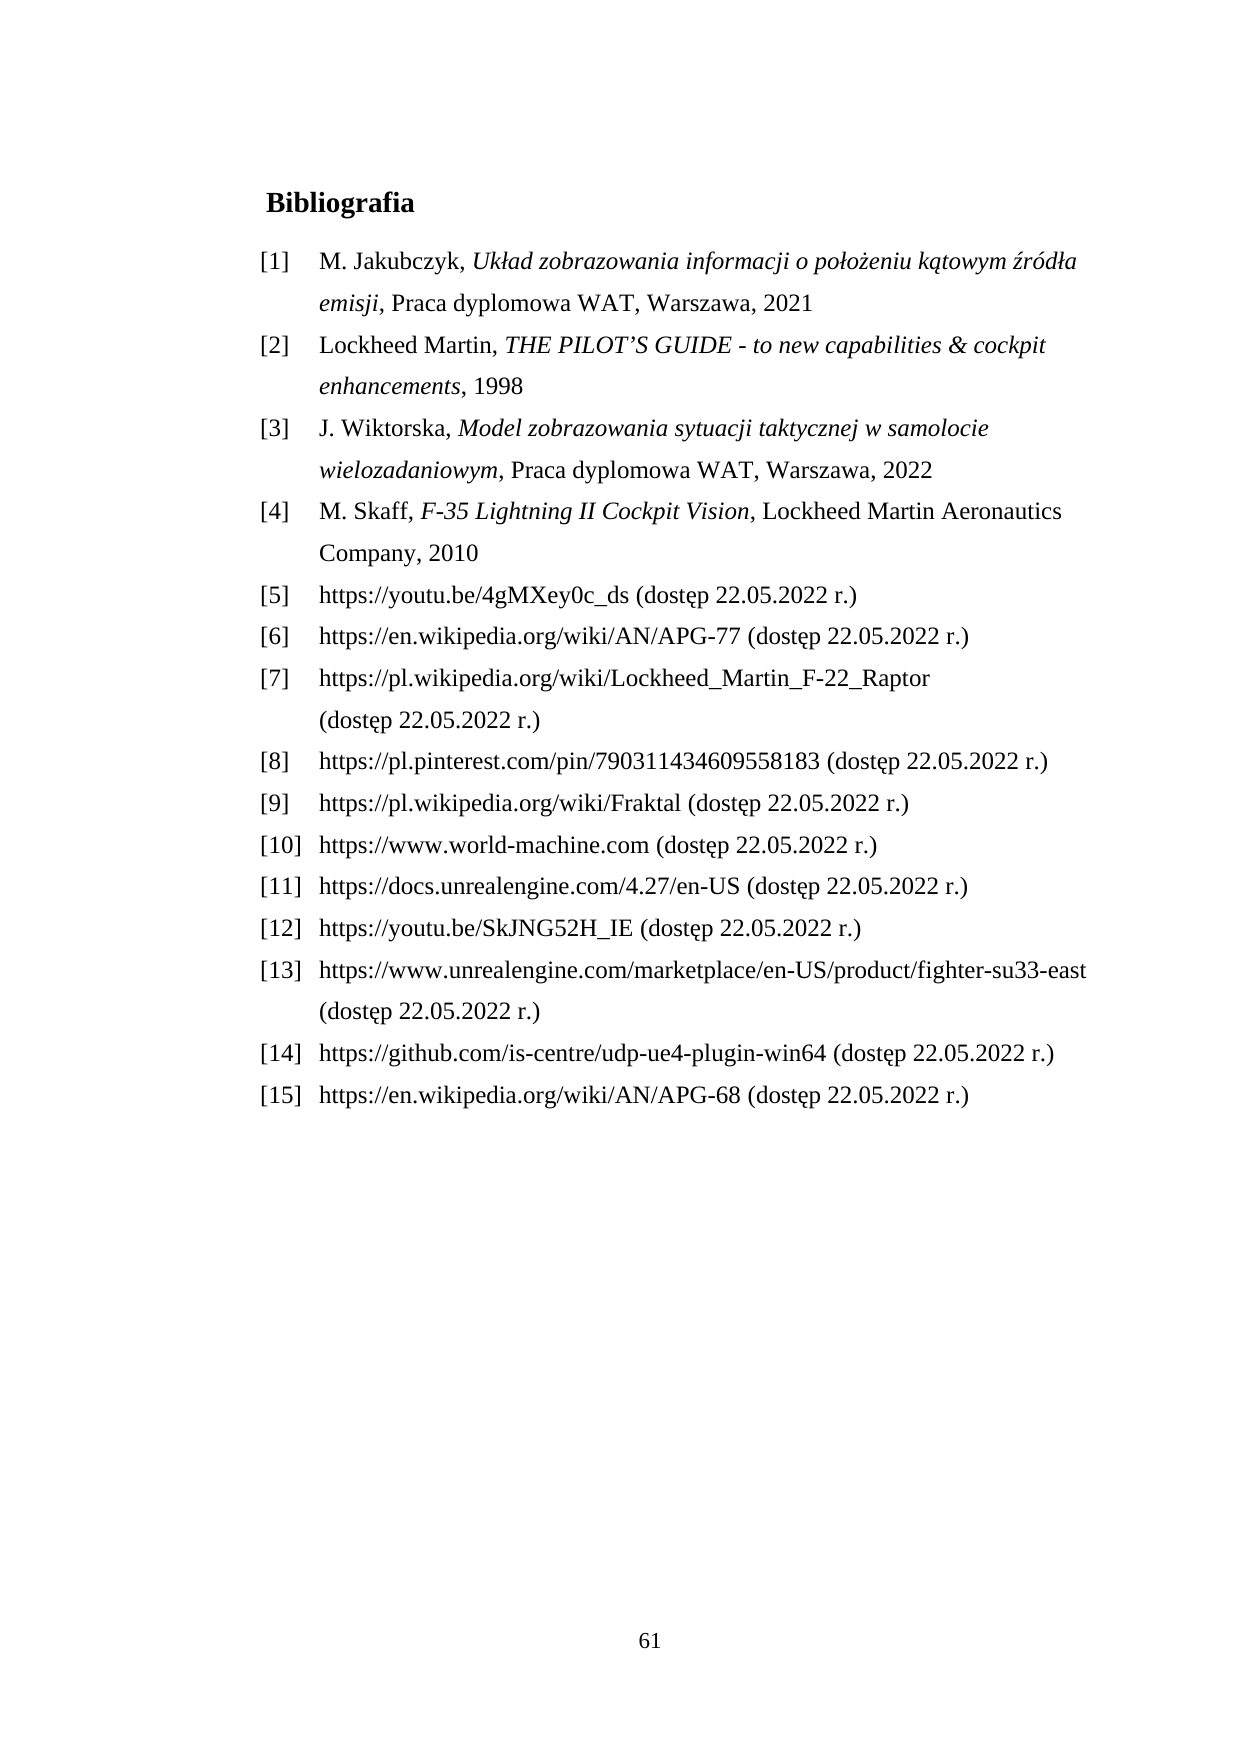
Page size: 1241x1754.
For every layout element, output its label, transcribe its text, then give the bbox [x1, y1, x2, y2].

list Lockheed Martin, THE PILOT’S GUIDE - to new capabilities & cockpit enhancements, 1998 [260, 330, 1092, 400]
list M. Jakubczyk, Układ zobrazowania informacji o położeniu kątowym źródła emisji, Praca dyplomowa WAT, Warszawa, 2021 [260, 246, 1092, 317]
list https://youtu.be/4gMXey0c_ds (dostęp 22.05.2022 r.) [260, 580, 1092, 608]
list https://youtu.be/SkJNG52H_IE (dostęp 22.05.2022 r.) [260, 913, 1092, 942]
list https://en.wikipedia.org/wiki/AN/APG-77 (dostęp 22.05.2022 r.) [260, 621, 1092, 650]
list https://github.com/is-centre/udp-ue4-plugin-win64 (dostęp 22.05.2022 r.) [260, 1038, 1092, 1067]
list https://docs.unrealengine.com/4.27/en-US (dostęp 22.05.2022 r.) [260, 871, 1092, 900]
list https://www.world-machine.com (dostęp 22.05.2022 r.) [260, 830, 1092, 858]
list M. Skaff, F-35 Lightning II Cockpit Vision, Lockheed Martin Aeronautics Company, 2010 [260, 496, 1092, 567]
list https://www.unrealengine.com/marketplace/en-US/product/fighter-su33-east (dostęp 22.05.2022 r.) [260, 955, 1092, 1025]
list https://pl.wikipedia.org/wiki/Fraktal (dostęp 22.05.2022 r.) [260, 788, 1092, 817]
list J. Wiktorska, Model zobrazowania sytuacji taktycznej w samolocie wielozadaniowym, Praca dyplomowa WAT, Warszawa, 2022 [260, 413, 1092, 483]
subtitle Bibliografia [266, 185, 1092, 219]
list https://pl.wikipedia.org/wiki/Lockheed_Martin_F-22_Raptor (dostęp 22.05.2022 r.) [260, 663, 1092, 733]
list https://pl.pinterest.com/pin/790311434609558183 (dostęp 22.05.2022 r.) [260, 746, 1092, 775]
list https://en.wikipedia.org/wiki/AN/APG-68 (dostęp 22.05.2022 r.) [260, 1080, 1092, 1108]
